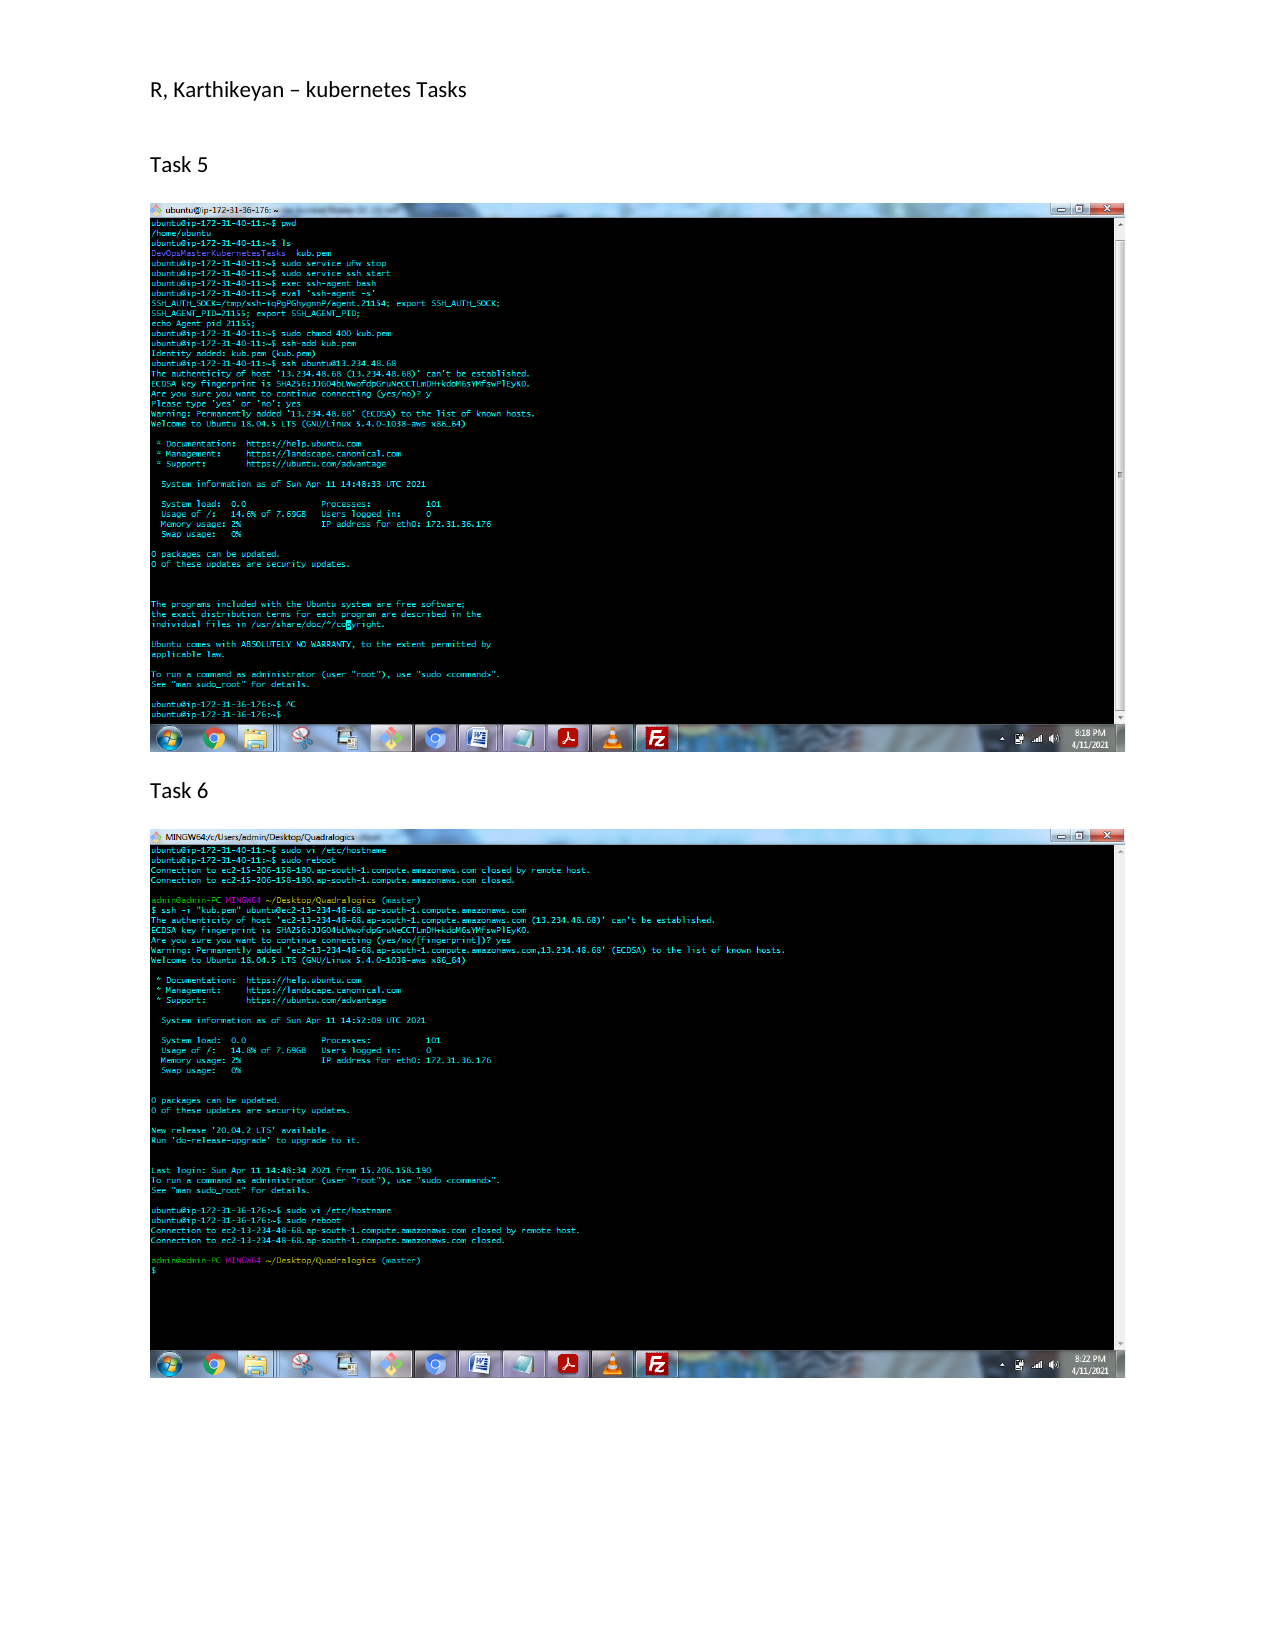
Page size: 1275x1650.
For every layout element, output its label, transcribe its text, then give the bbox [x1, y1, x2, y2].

picture [150, 829, 1125, 1378]
text Task 5 [150, 150, 1125, 178]
text Task 6 [150, 776, 1125, 804]
picture [150, 203, 1125, 752]
